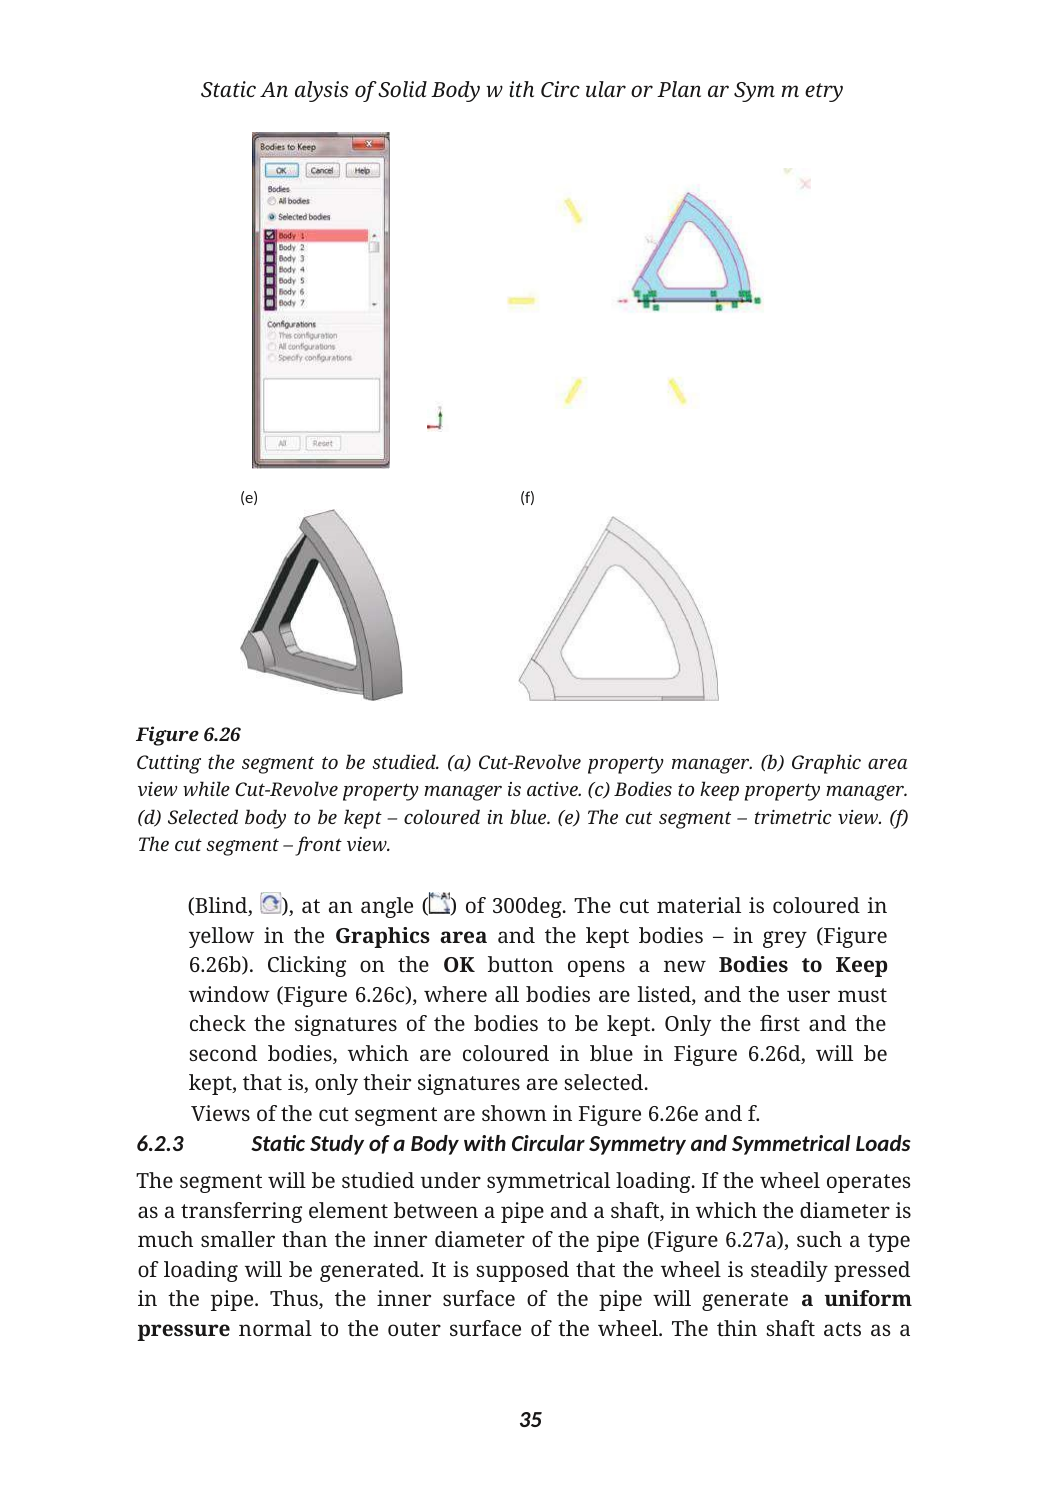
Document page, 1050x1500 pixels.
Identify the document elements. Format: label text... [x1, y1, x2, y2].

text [136, 1166, 912, 1342]
text (e) (f) [137, 487, 913, 508]
text (Blind, ), at an angle () of 300deg. The cut material is coloured in yellow in the Graphics area and the kept bodies – in grey (Figure 6.26b). Clicking on the OK button opens a new Bodies to Keep window (Figure 6.26c), where all bodies are listed, and the user must check the signatures of the bodies to be kept. Only the first and the second bodies, which are coloured in blue in Figure 6.26d, will be kept, that is, only their signatures are selected. [187, 891, 888, 1097]
picture [428, 892, 450, 914]
subtitle 6.2.3 Static Study of a Body with Circular Symmetry and Symmetrical Loads [136, 1129, 913, 1157]
picture [252, 132, 390, 469]
picture [518, 516, 719, 701]
picture [240, 509, 403, 701]
text Views of the cut segment are shown in Figure 6.26e and f. [137, 1099, 913, 1127]
text Cutting the segment to be studied. (a) Cut-Revolve property manager. (b) Graphic area view while Cut-Revolve property manager is active. (c) Bodies to keep property manager. (d) Selected body to be kept – coloured in blue. (e) The cut segment – trimetric view. (f) The cut segment – front view. [136, 749, 911, 857]
subtitle Figure 6.26 [136, 721, 913, 747]
picture [427, 168, 811, 432]
picture [260, 892, 282, 914]
